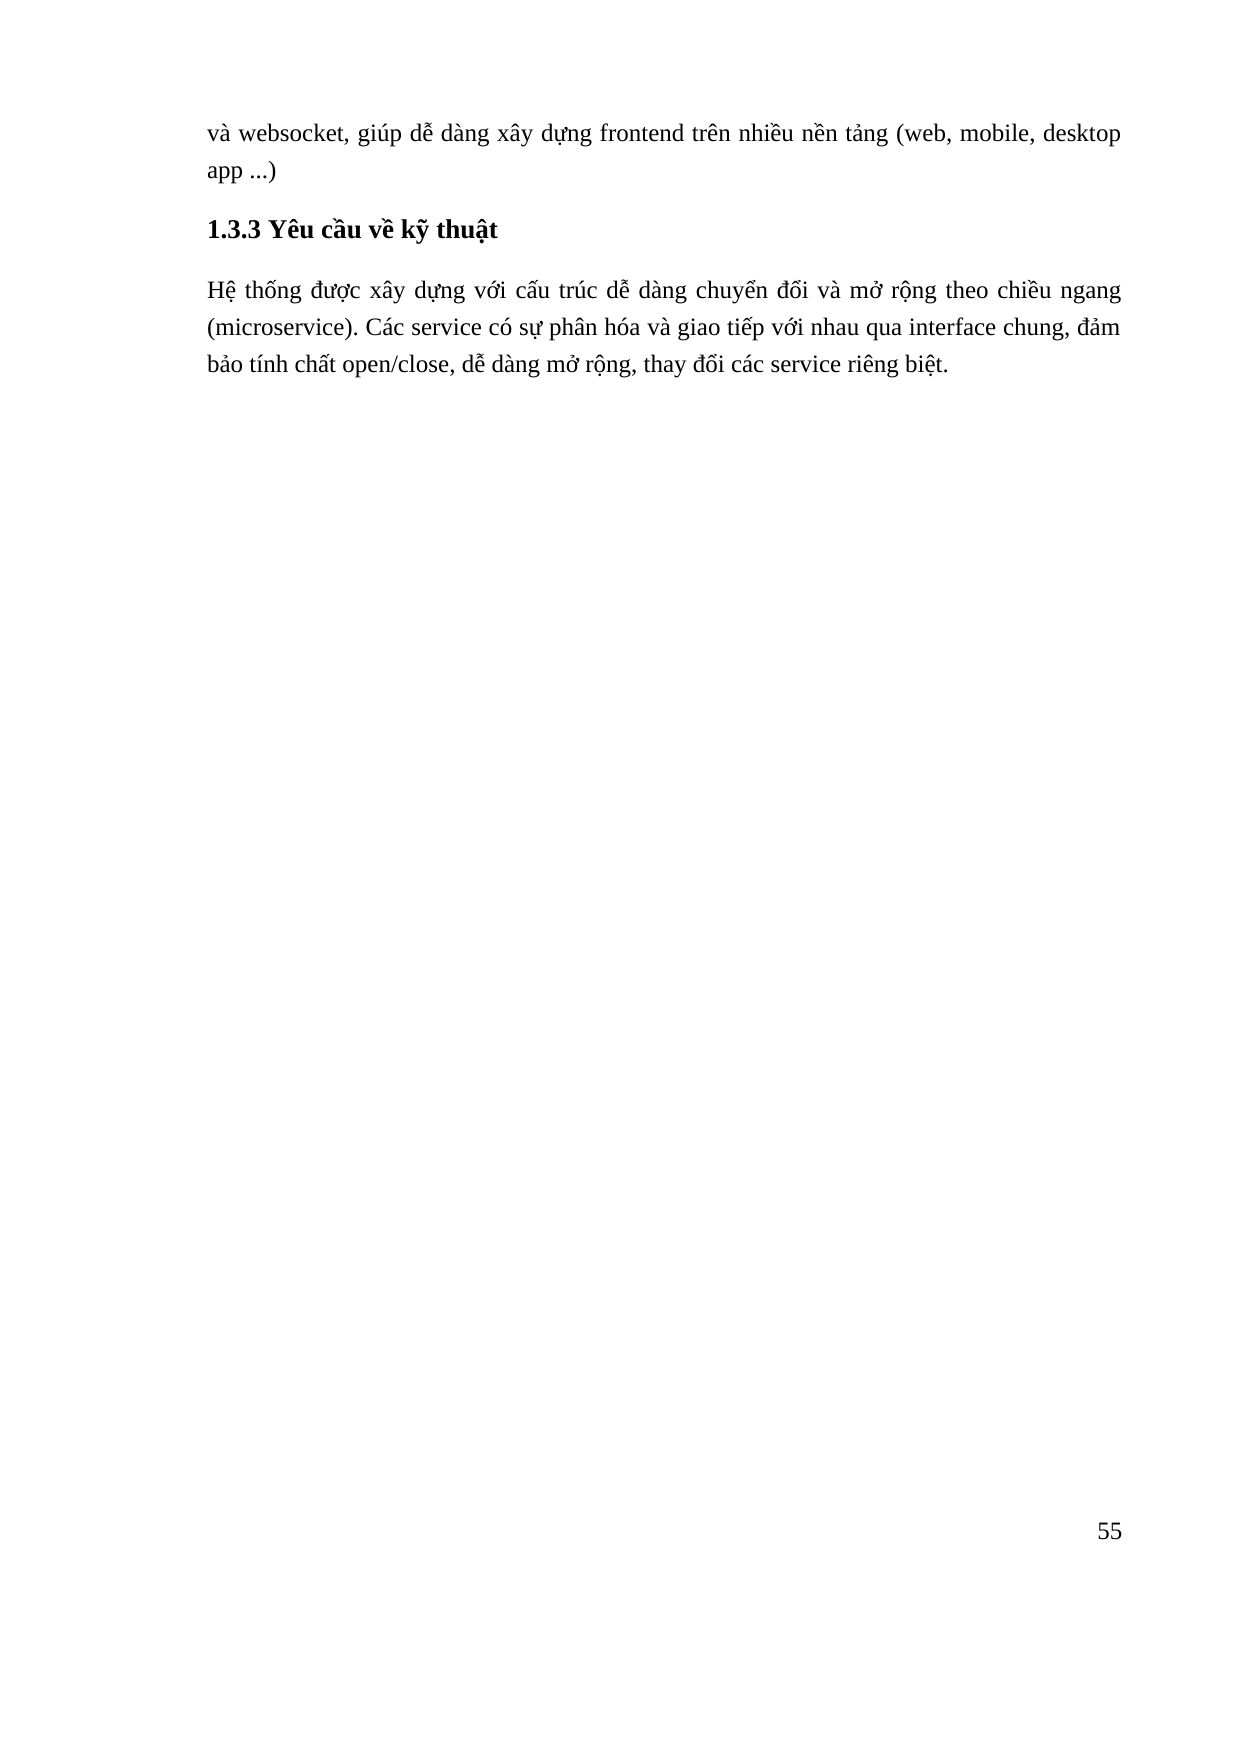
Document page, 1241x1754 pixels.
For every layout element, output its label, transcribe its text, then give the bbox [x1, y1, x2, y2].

text Hệ thống được xây dựng với cấu trúc dễ dàng chuyển đổi và mở rộng theo chiều ngang (microservice). Các service có sự phân hóa và giao tiếp với nhau qua interface chung, đảm bảo tính chất open/close, dễ dàng mở rộng, thay đổi các service riêng biệt. [207, 275, 1122, 378]
subtitle Yêu cầu về kỹ thuật [207, 213, 1122, 245]
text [207, 118, 1122, 184]
